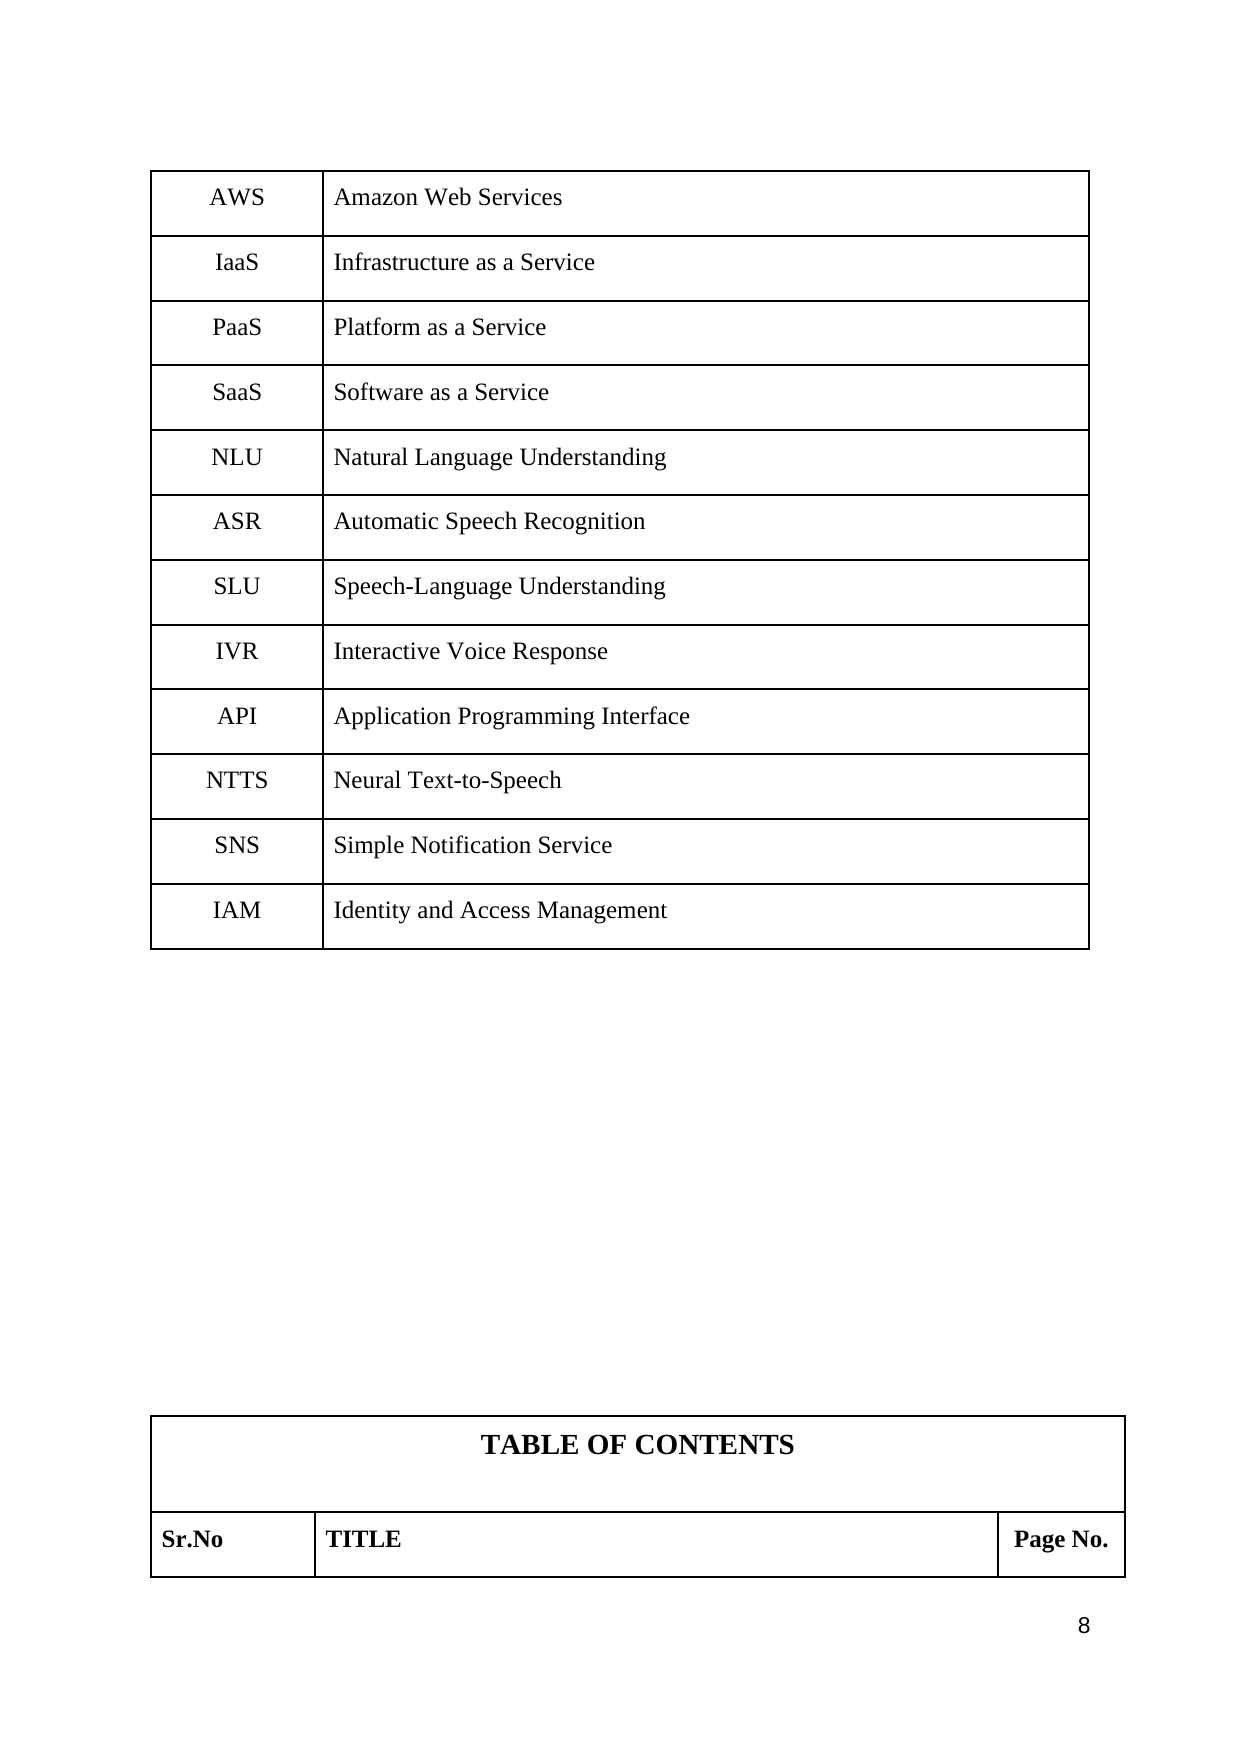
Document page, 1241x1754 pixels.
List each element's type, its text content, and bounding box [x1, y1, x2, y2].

table_cell Infrastructure as a Service [324, 237, 1088, 299]
table_cell Automatic Speech Recognition [324, 496, 1088, 559]
table_cell Speech-Language Understanding [324, 561, 1088, 623]
table_header TABLE OF CONTENTS [152, 1417, 1124, 1511]
table_cell Identity and Access Management [324, 885, 1088, 947]
table_cell Amazon Web Services [324, 172, 1088, 235]
table_cell TITLE [316, 1513, 997, 1576]
table_cell IaaS [152, 237, 322, 299]
table_cell SLU [152, 561, 322, 623]
table_cell ASR [152, 496, 322, 559]
table_cell API [152, 690, 322, 753]
table_cell Natural Language Understanding [324, 431, 1088, 494]
table_cell NTTS [152, 755, 322, 818]
table_cell Neural Text-to-Speech [324, 755, 1088, 818]
table_cell PaaS [152, 302, 322, 364]
table_cell Page No. [999, 1513, 1124, 1576]
table_cell Simple Notification Service [324, 820, 1088, 883]
table_cell IAM [152, 885, 322, 947]
table_cell Software as a Service [324, 366, 1088, 429]
table_cell Sr.No [152, 1513, 314, 1576]
table_cell SaaS [152, 366, 322, 429]
table_cell Application Programming Interface [324, 690, 1088, 753]
table_cell SNS [152, 820, 322, 883]
table_cell Interactive Voice Response [324, 626, 1088, 688]
table_cell Platform as a Service [324, 302, 1088, 364]
table_cell AWS [152, 172, 322, 235]
table_cell NLU [152, 431, 322, 494]
table_cell IVR [152, 626, 322, 688]
